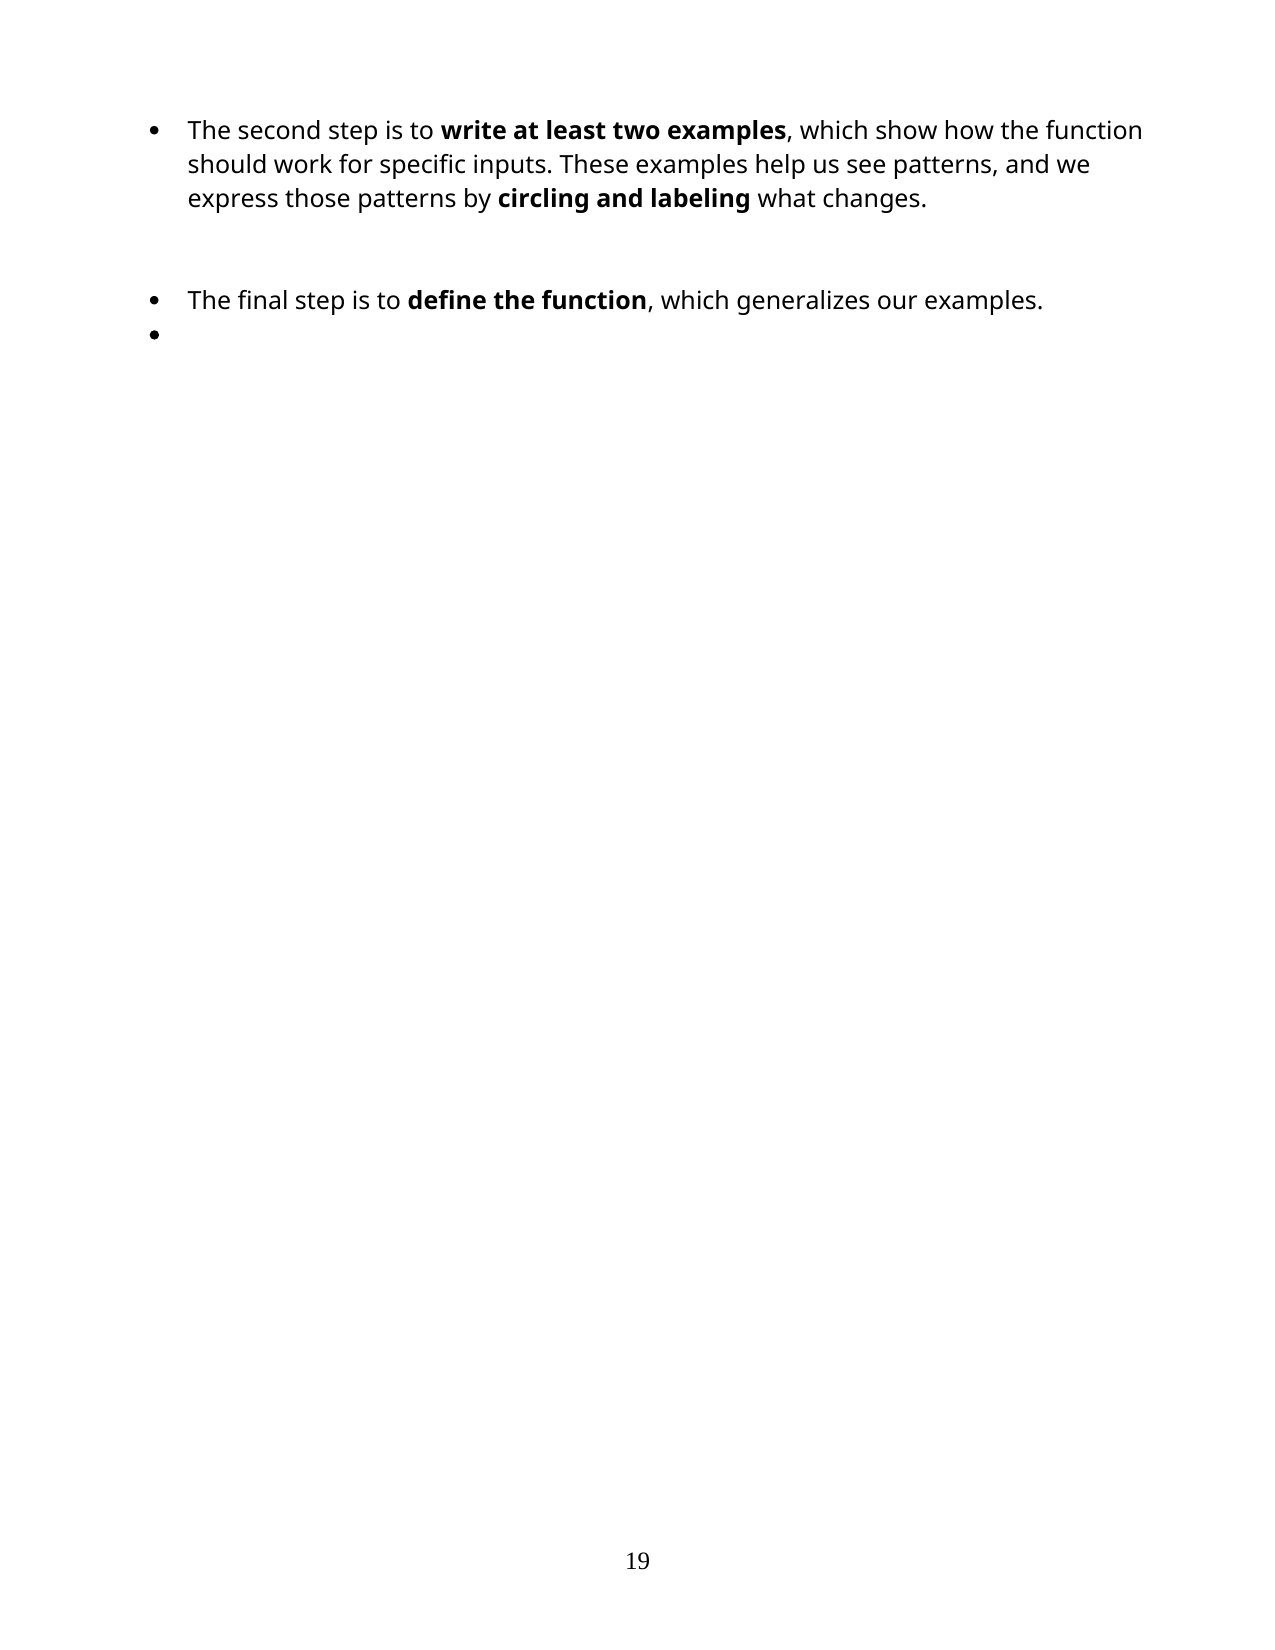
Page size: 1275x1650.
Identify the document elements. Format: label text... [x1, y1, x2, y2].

list The second step is to write at least two examples, which show how the function should work for specific inputs. These examples help us see patterns, and we express those patterns by circling and labeling what changes. [150, 112, 1162, 215]
list The final step is to define the function, which generalizes our examples. [150, 283, 1162, 317]
